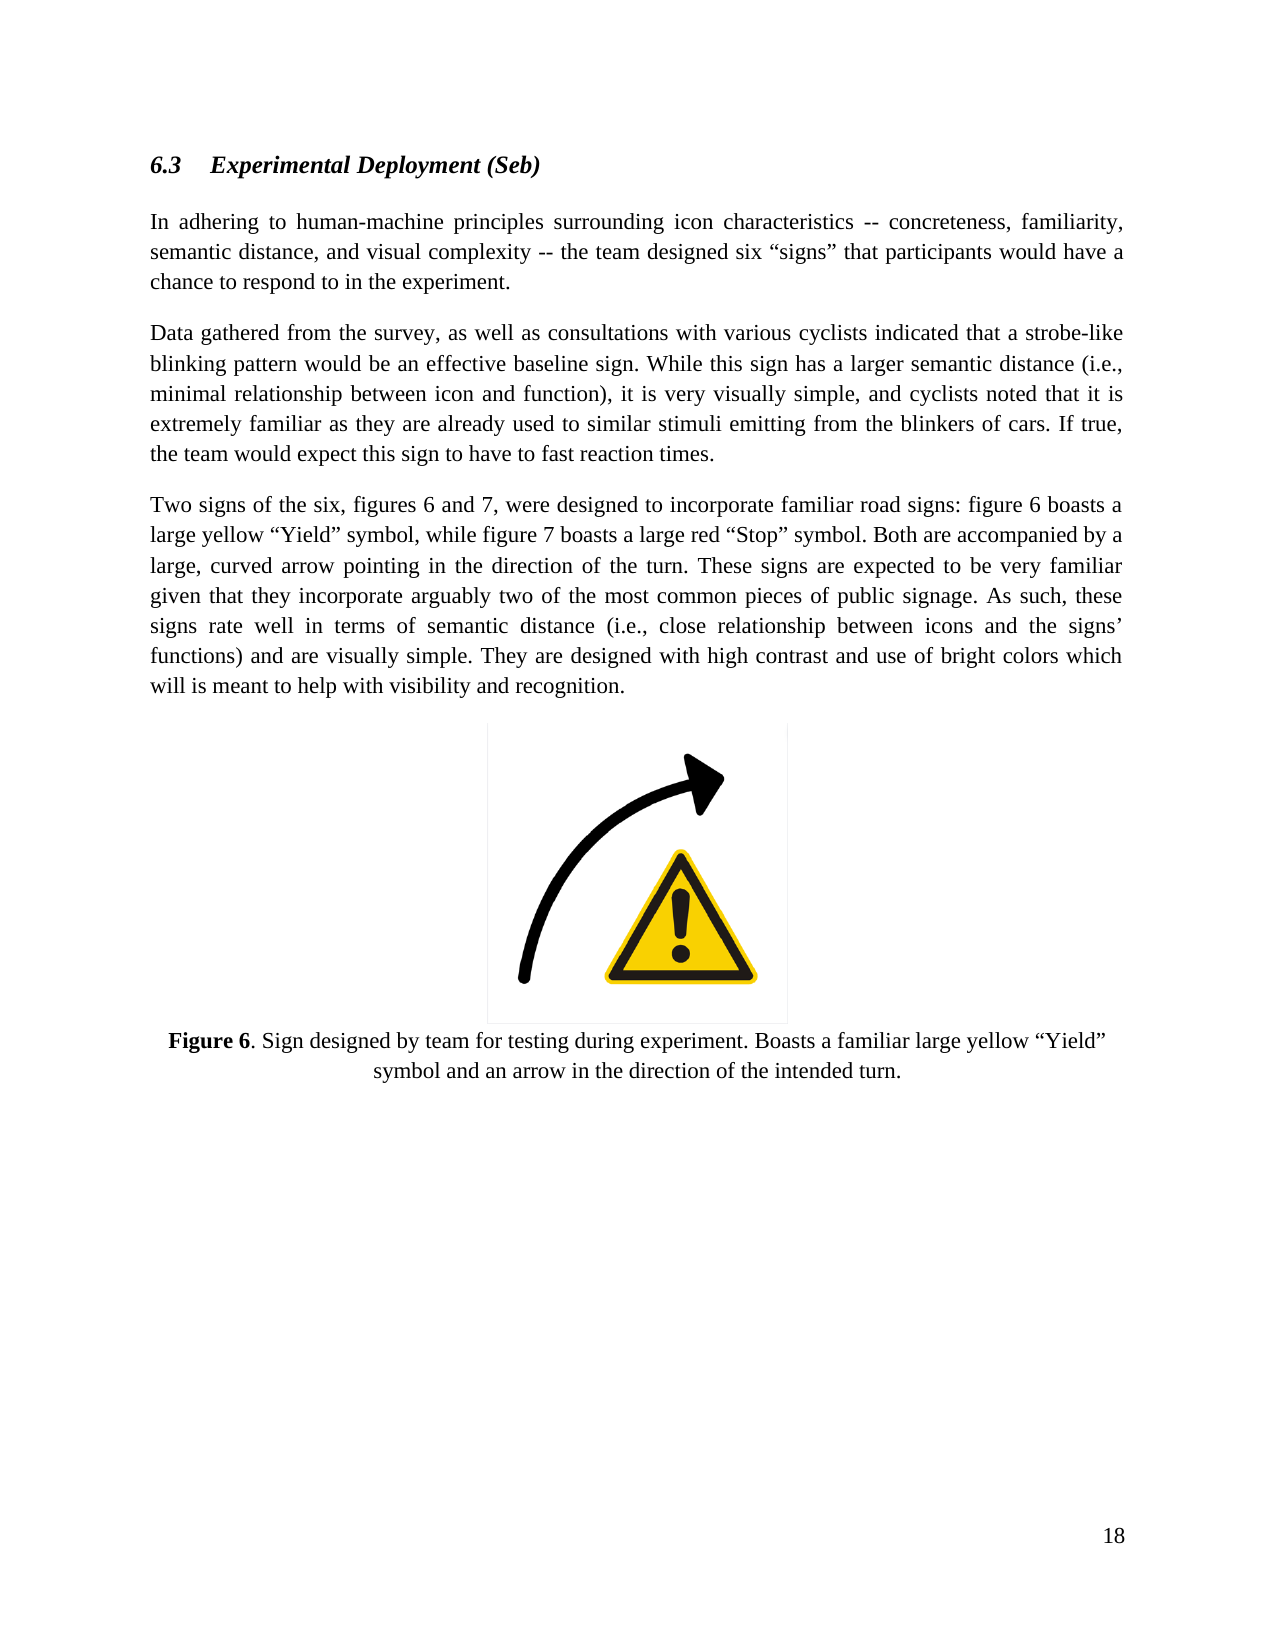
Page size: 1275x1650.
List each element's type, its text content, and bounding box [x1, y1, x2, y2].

picture [487, 723, 788, 1024]
text Two signs of the six, figures 6 and 7, were designed to incorporate familiar road signs: figure 6 boasts a large yellow “Yield” symbol, while figure 7 boasts a large red “Stop” symbol. Both are accompanied by a large, curved arrow pointing in the direction of the turn. These signs are expected to be very familiar given that they incorporate arguably two of the most common pieces of public signage. As such, these signs rate well in terms of semantic distance (i.e., close relationship between icons and the signs’ functions) and are visually simple. They are designed with high contrast and use of bright colors which will is meant to help with visibility and recognition. [150, 491, 1125, 699]
text In adhering to human-machine principles surrounding icon characteristics -- concreteness, familiarity, semantic distance, and visual complexity -- the team designed six “signs” that participants would have a chance to respond to in the experiment. [150, 208, 1125, 295]
text Data gathered from the survey, as well as consultations with various cyclists indicated that a strobe-like blinking pattern would be an effective baseline sign. While this sign has a larger semantic distance (i.e., minimal relationship between icon and function), it is very visually simple, and cyclists noted that it is extremely familiar as they are already used to similar stimuli emitting from the blinkers of cars. If true, the team would expect this sign to have to fast reaction times. [150, 319, 1125, 467]
subtitle Experimental Deployment (Seb) [150, 150, 1125, 179]
